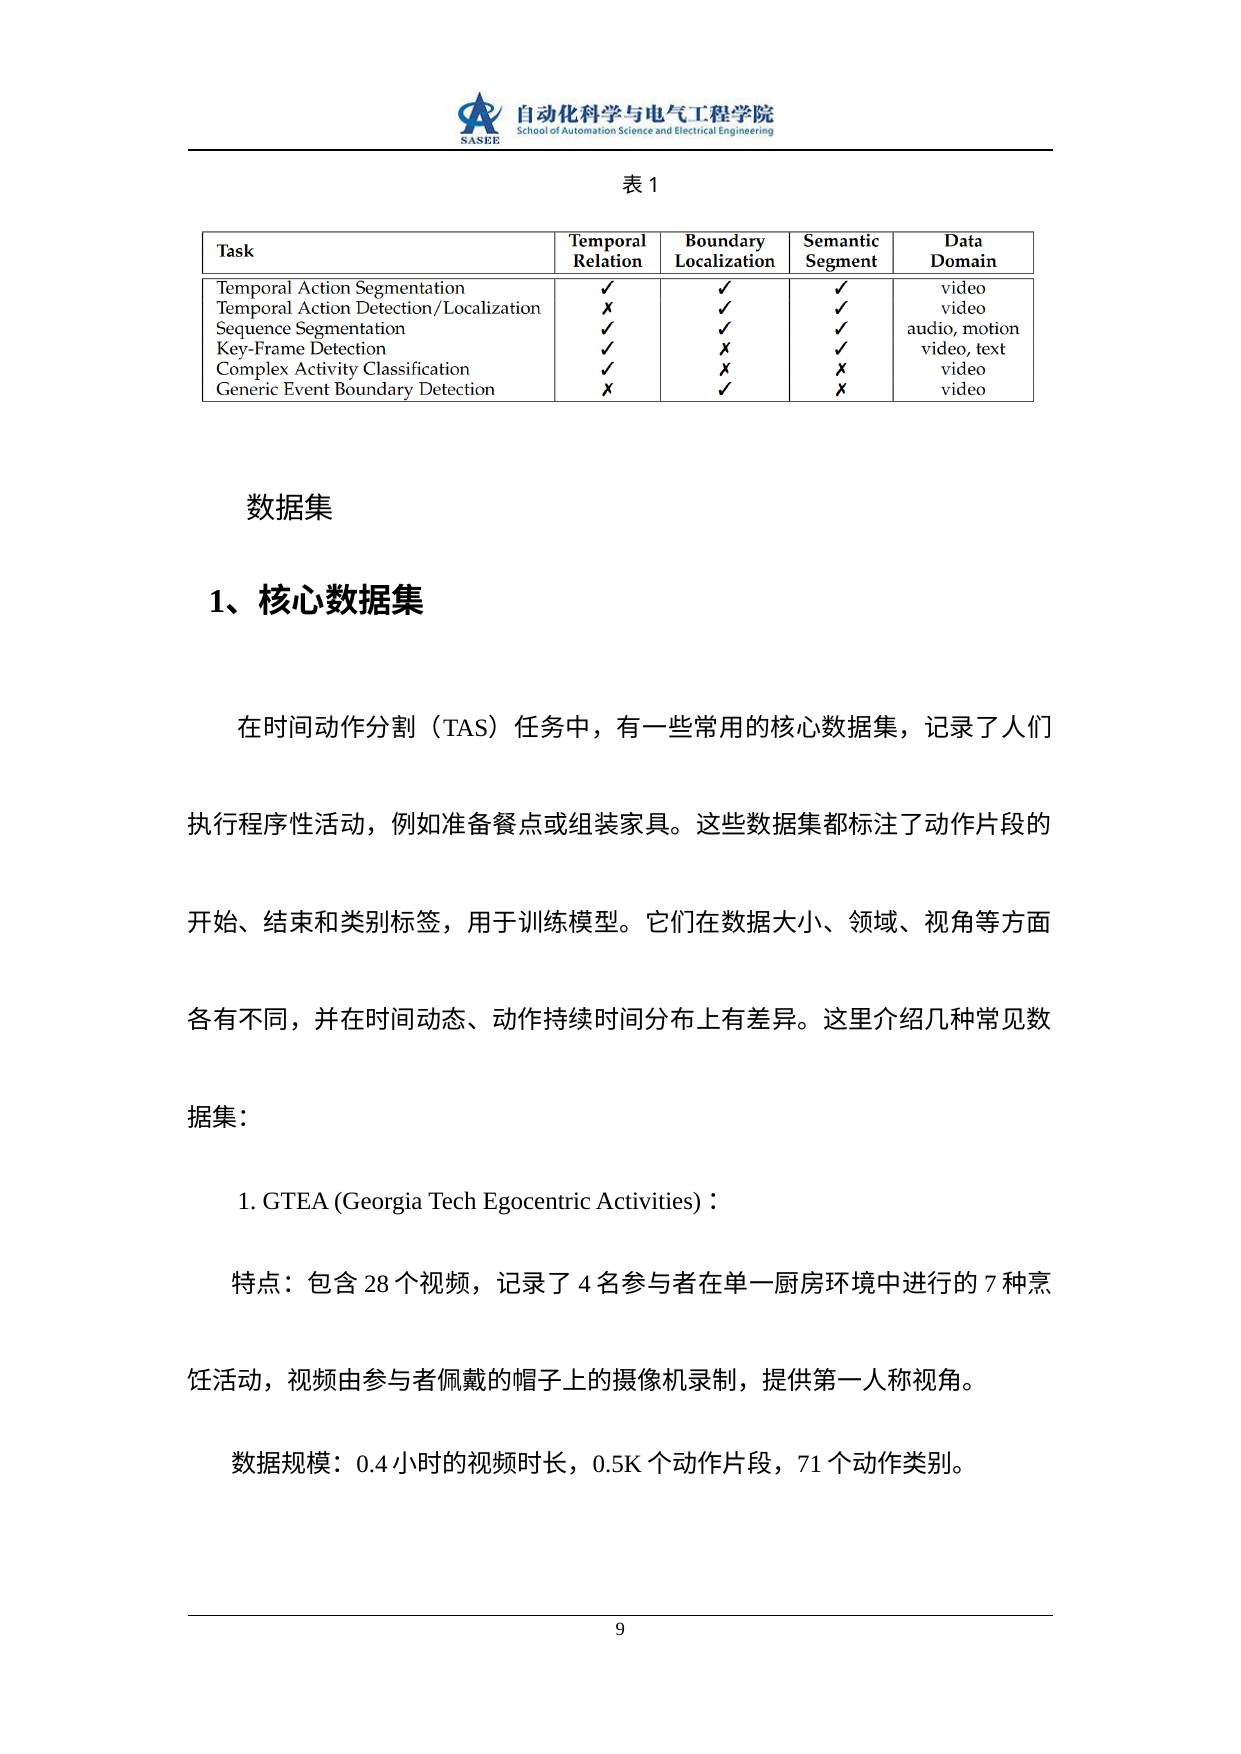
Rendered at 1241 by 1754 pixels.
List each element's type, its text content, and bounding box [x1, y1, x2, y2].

text 特点：包含28个视频，记录了4名参与者在单一厨房环境中进行的7种烹饪活动，视频由参与者佩戴的帽子上的摄像机录制，提供第一人称视角。 [187, 1249, 1053, 1411]
text 1. GTEA (Georgia Tech Egocentric Activities) ： [187, 1166, 1053, 1231]
text 表 1 [187, 168, 1053, 200]
picture [187, 215, 1053, 420]
subtitle 1、核心数据集 [187, 566, 1053, 631]
text 数据规模：0.4小时的视频时长，0.5K个动作片段，71个动作类别。 [187, 1429, 1053, 1494]
picture [446, 88, 794, 148]
text 在时间动作分割（TAS）任务中，有一些常用的核心数据集，记录了人们执行程序性活动，例如准备餐点或组装家具。这些数据集都标注了动作片段的开始、结束和类别标签，用于训练模型。它们在数据大小、领域、视角等方面各有不同，并在时间动态、动作持续时间分布上有差异。这里介绍几种常见数据集： [187, 693, 1053, 1148]
subtitle 数据集 [187, 473, 1053, 538]
